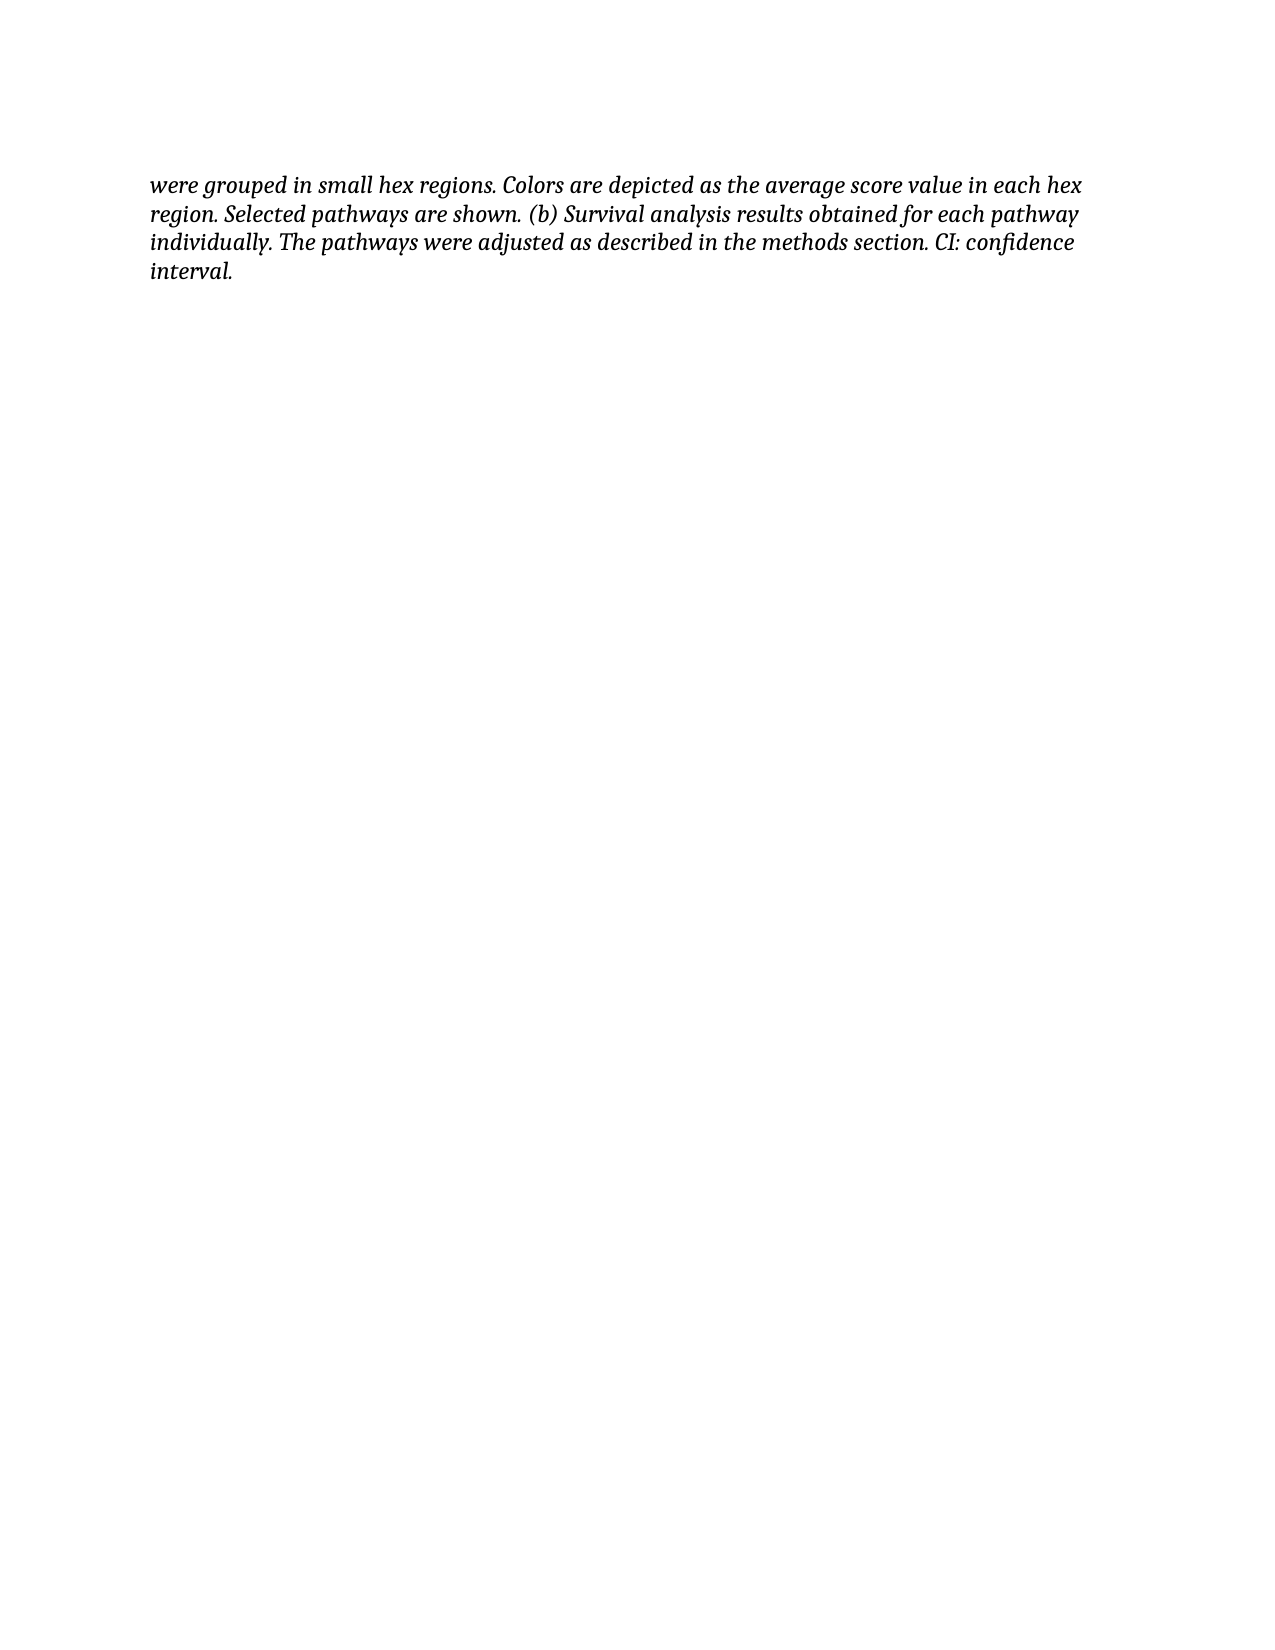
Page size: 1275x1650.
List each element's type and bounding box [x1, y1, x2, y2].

table_header [139, 150, 1114, 298]
